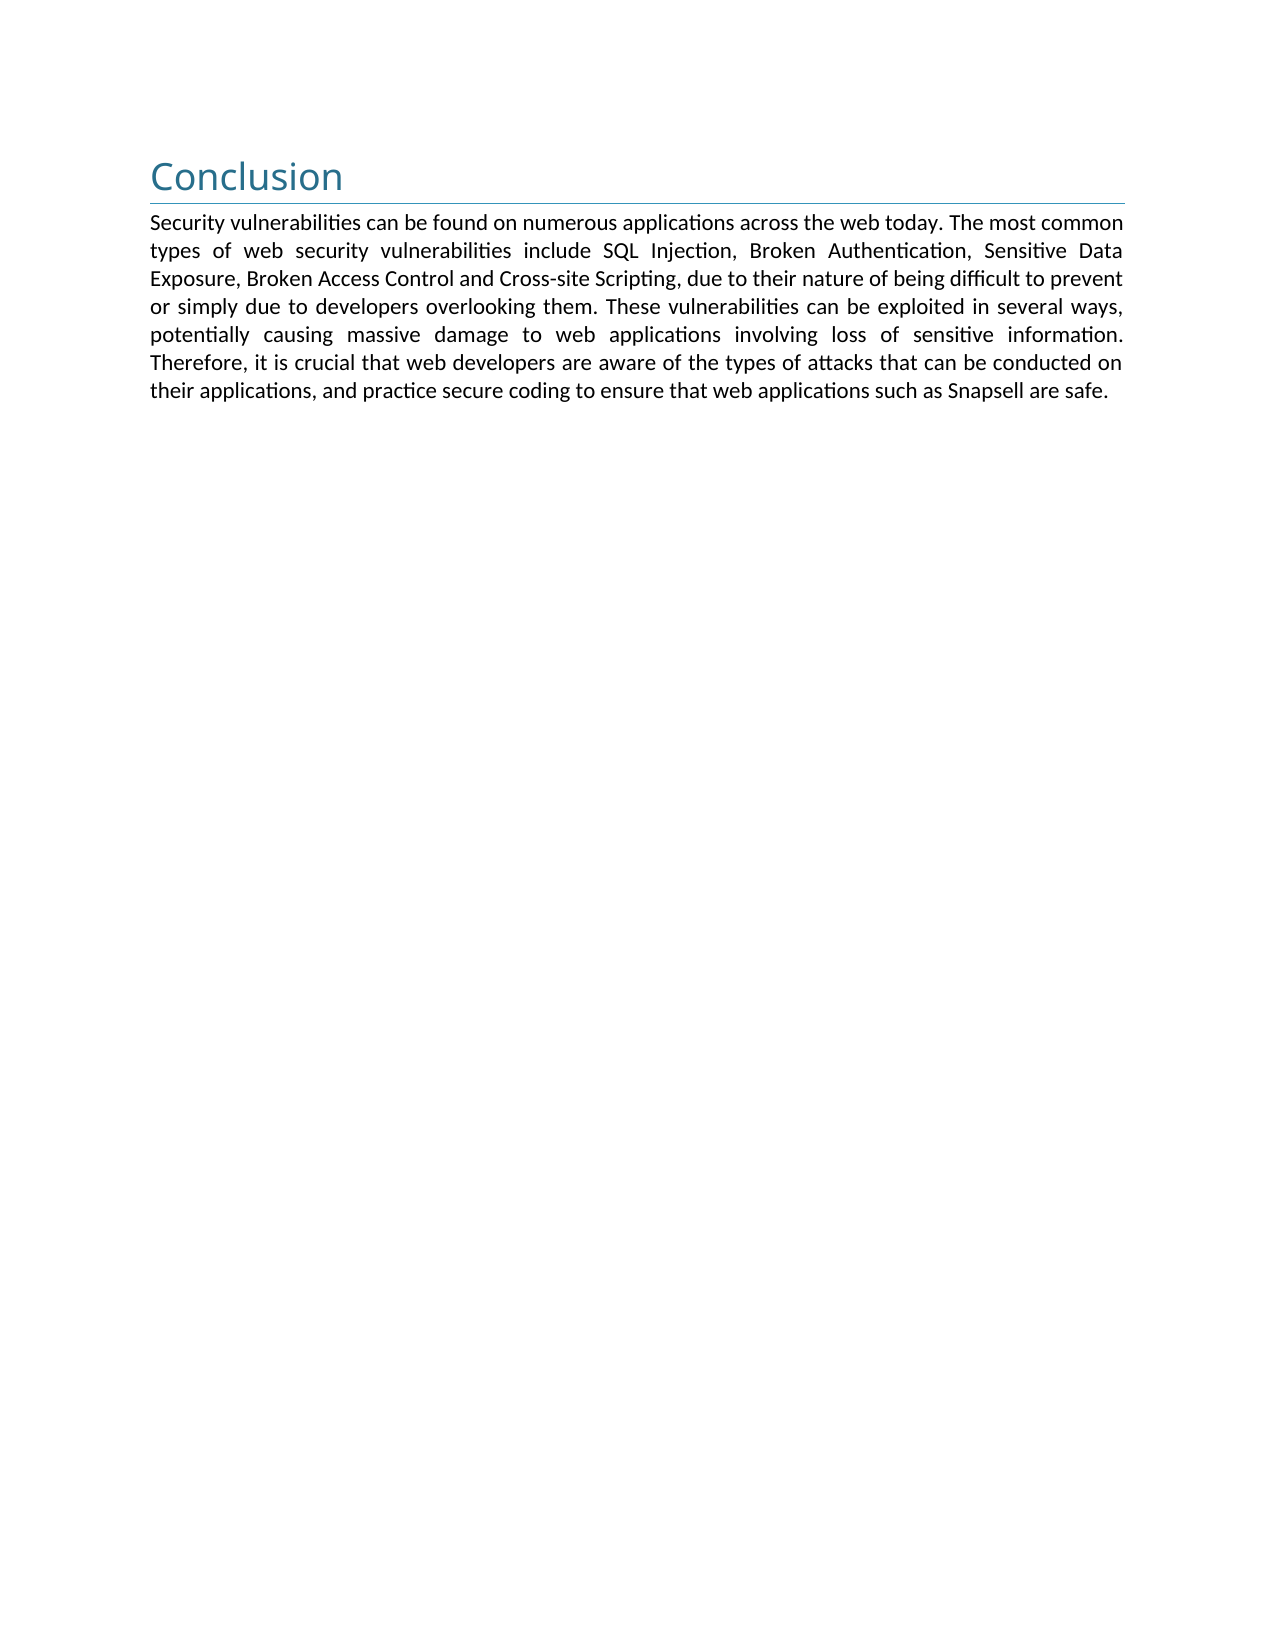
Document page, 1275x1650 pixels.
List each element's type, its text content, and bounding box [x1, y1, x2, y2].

text Security vulnerabilities can be found on numerous applications across the web today. The most common types of web security vulnerabilities include SQL Injection, Broken Authentication, Sensitive Data Exposure, Broken Access Control and Cross-site Scripting, due to their nature of being difficult to prevent or simply due to developers overlooking them. These vulnerabilities can be exploited in several ways, potentially causing massive damage to web applications involving loss of sensitive information. Therefore, it is crucial that web developers are aware of the types of attacks that can be conducted on their applications, and practice secure coding to ensure that web applications such as Snapsell are safe. [150, 208, 1125, 404]
subtitle Conclusion [150, 150, 1125, 203]
